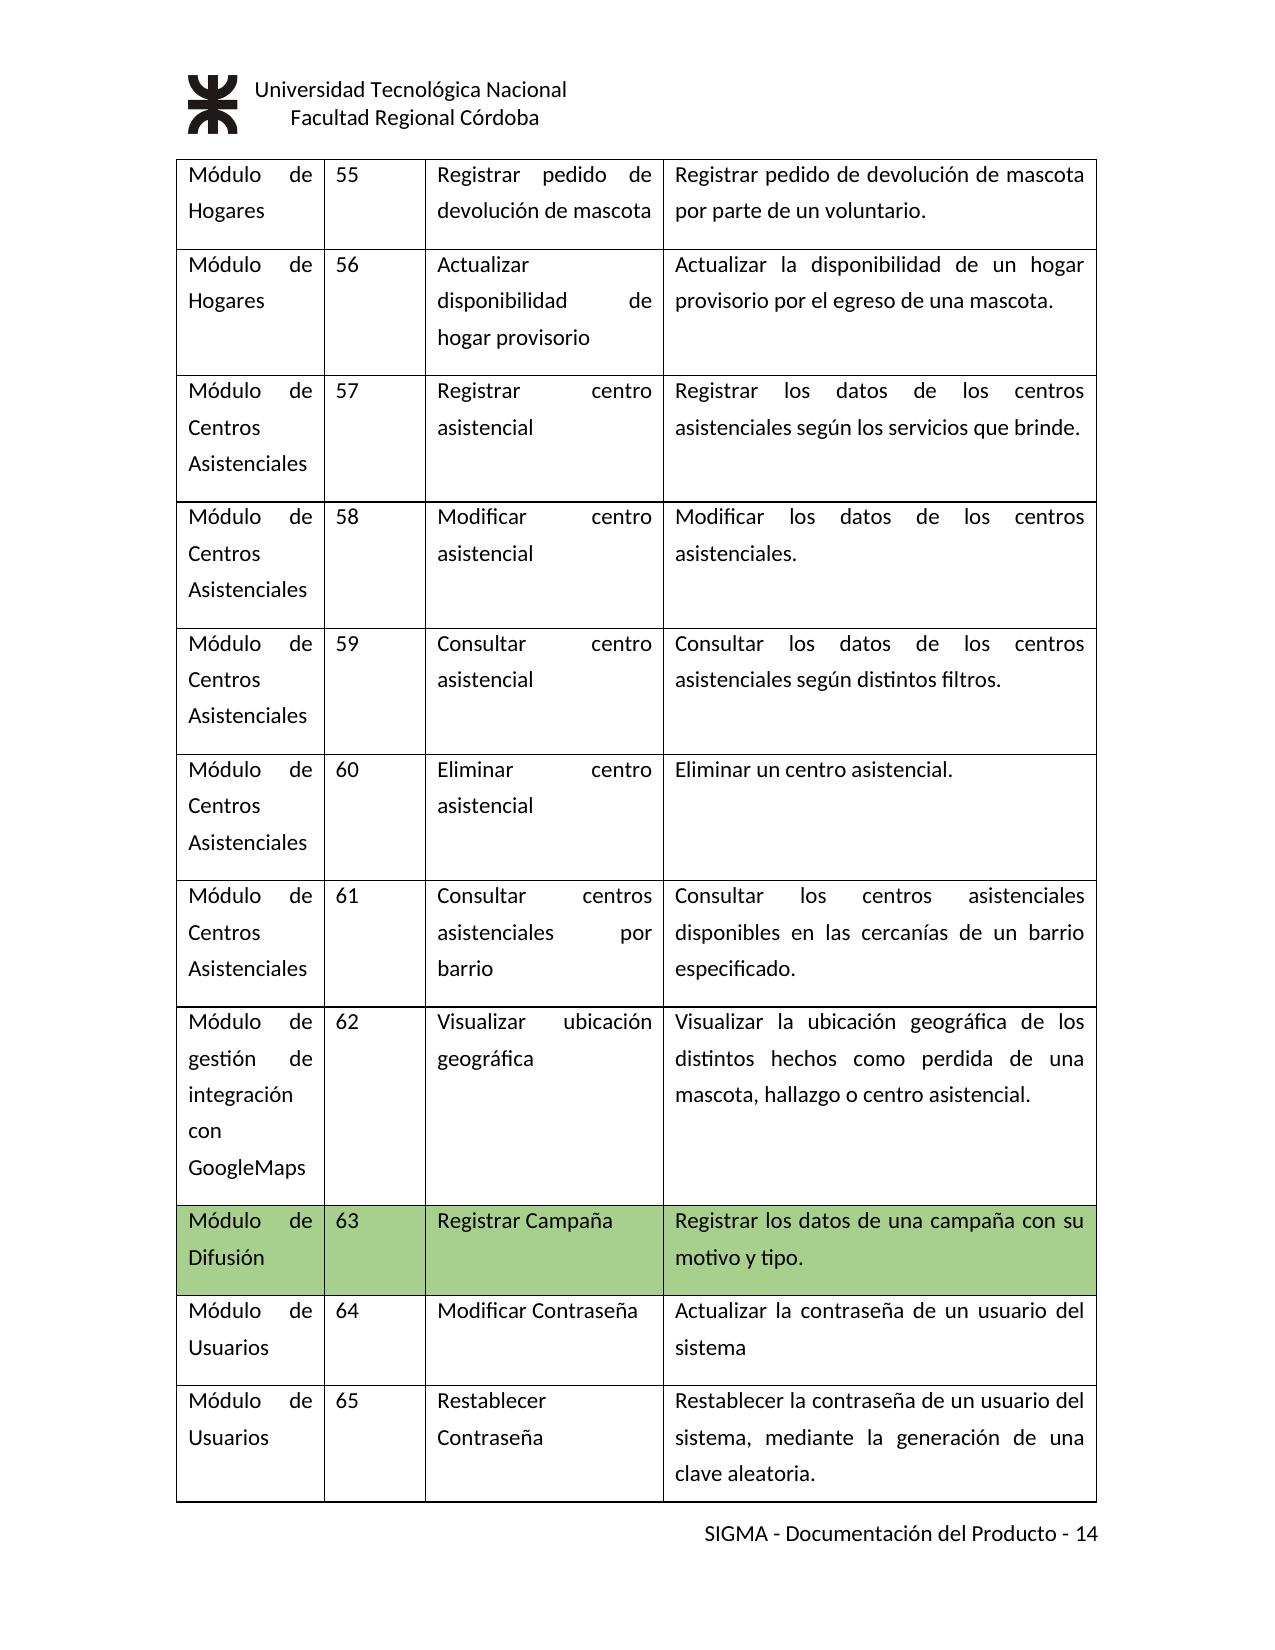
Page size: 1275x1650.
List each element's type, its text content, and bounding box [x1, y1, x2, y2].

table_cell Registrar Campaña [426, 1206, 663, 1295]
table_cell Registrar los datos de los centros asistenciales según los servicios que brinde. [664, 376, 1096, 501]
table_cell Actualizar la contraseña de un usuario del sistema [664, 1296, 1096, 1385]
table_cell Eliminar un centro asistencial. [664, 755, 1096, 880]
table_cell Módulo de Centros Asistenciales [177, 376, 324, 501]
table_cell Consultar centro asistencial [426, 629, 663, 754]
table_cell 63 [325, 1206, 425, 1295]
table_cell Actualizar la disponibilidad de un hogar provisorio por el egreso de una mascota. [664, 250, 1096, 375]
table_cell Módulo de Difusión [177, 1206, 324, 1295]
table_cell Modificar centro asistencial [426, 503, 663, 628]
table_cell Restablecer la contraseña de un usuario del sistema, mediante la generación de una clave aleatoria. [664, 1386, 1096, 1501]
table_cell Módulo de Usuarios [177, 1296, 324, 1385]
table_cell Restablecer Contraseña [426, 1386, 663, 1501]
table_cell Visualizar ubicación geográfica [426, 1008, 663, 1205]
table_cell Módulo de Usuarios [177, 1386, 324, 1501]
table_cell Registrar centro asistencial [426, 376, 663, 501]
table_cell 60 [325, 755, 425, 880]
table_cell Consultar centros asistenciales por barrio [426, 881, 663, 1006]
table_cell Módulo de Centros Asistenciales [177, 881, 324, 1006]
table_cell Modificar Contraseña [426, 1296, 663, 1385]
table_cell 58 [325, 503, 425, 628]
table_cell 64 [325, 1296, 425, 1385]
table_cell Módulo de Hogares [177, 160, 324, 249]
table_cell Módulo de Centros Asistenciales [177, 629, 324, 754]
table_cell Módulo de Hogares [177, 250, 324, 375]
table_cell Registrar pedido de devolución de mascota [426, 160, 663, 249]
table_cell 55 [325, 160, 425, 249]
table_cell Eliminar centro asistencial [426, 755, 663, 880]
table_cell Registrar pedido de devolución de mascota por parte de un voluntario. [664, 160, 1096, 249]
table_cell 65 [325, 1386, 425, 1501]
table_cell Visualizar la ubicación geográfica de los distintos hechos como perdida de una mascota, hallazgo o centro asistencial. [664, 1008, 1096, 1205]
table_cell Consultar los datos de los centros asistenciales según distintos filtros. [664, 629, 1096, 754]
picture [188, 75, 238, 134]
table_cell 57 [325, 376, 425, 501]
table_cell Registrar los datos de una campaña con su motivo y tipo. [664, 1206, 1096, 1295]
table_cell Módulo de Centros Asistenciales [177, 755, 324, 880]
table_cell 59 [325, 629, 425, 754]
table_cell 56 [325, 250, 425, 375]
table_cell Consultar los centros asistenciales disponibles en las cercanías de un barrio especificado. [664, 881, 1096, 1006]
table_cell 62 [325, 1008, 425, 1205]
table_cell Modificar los datos de los centros asistenciales. [664, 503, 1096, 628]
table_cell Módulo de gestión de integración con GoogleMaps [177, 1008, 324, 1205]
table_cell Módulo de Centros Asistenciales [177, 503, 324, 628]
table_cell 61 [325, 881, 425, 1006]
table_cell Actualizar disponibilidad de hogar provisorio [426, 250, 663, 375]
